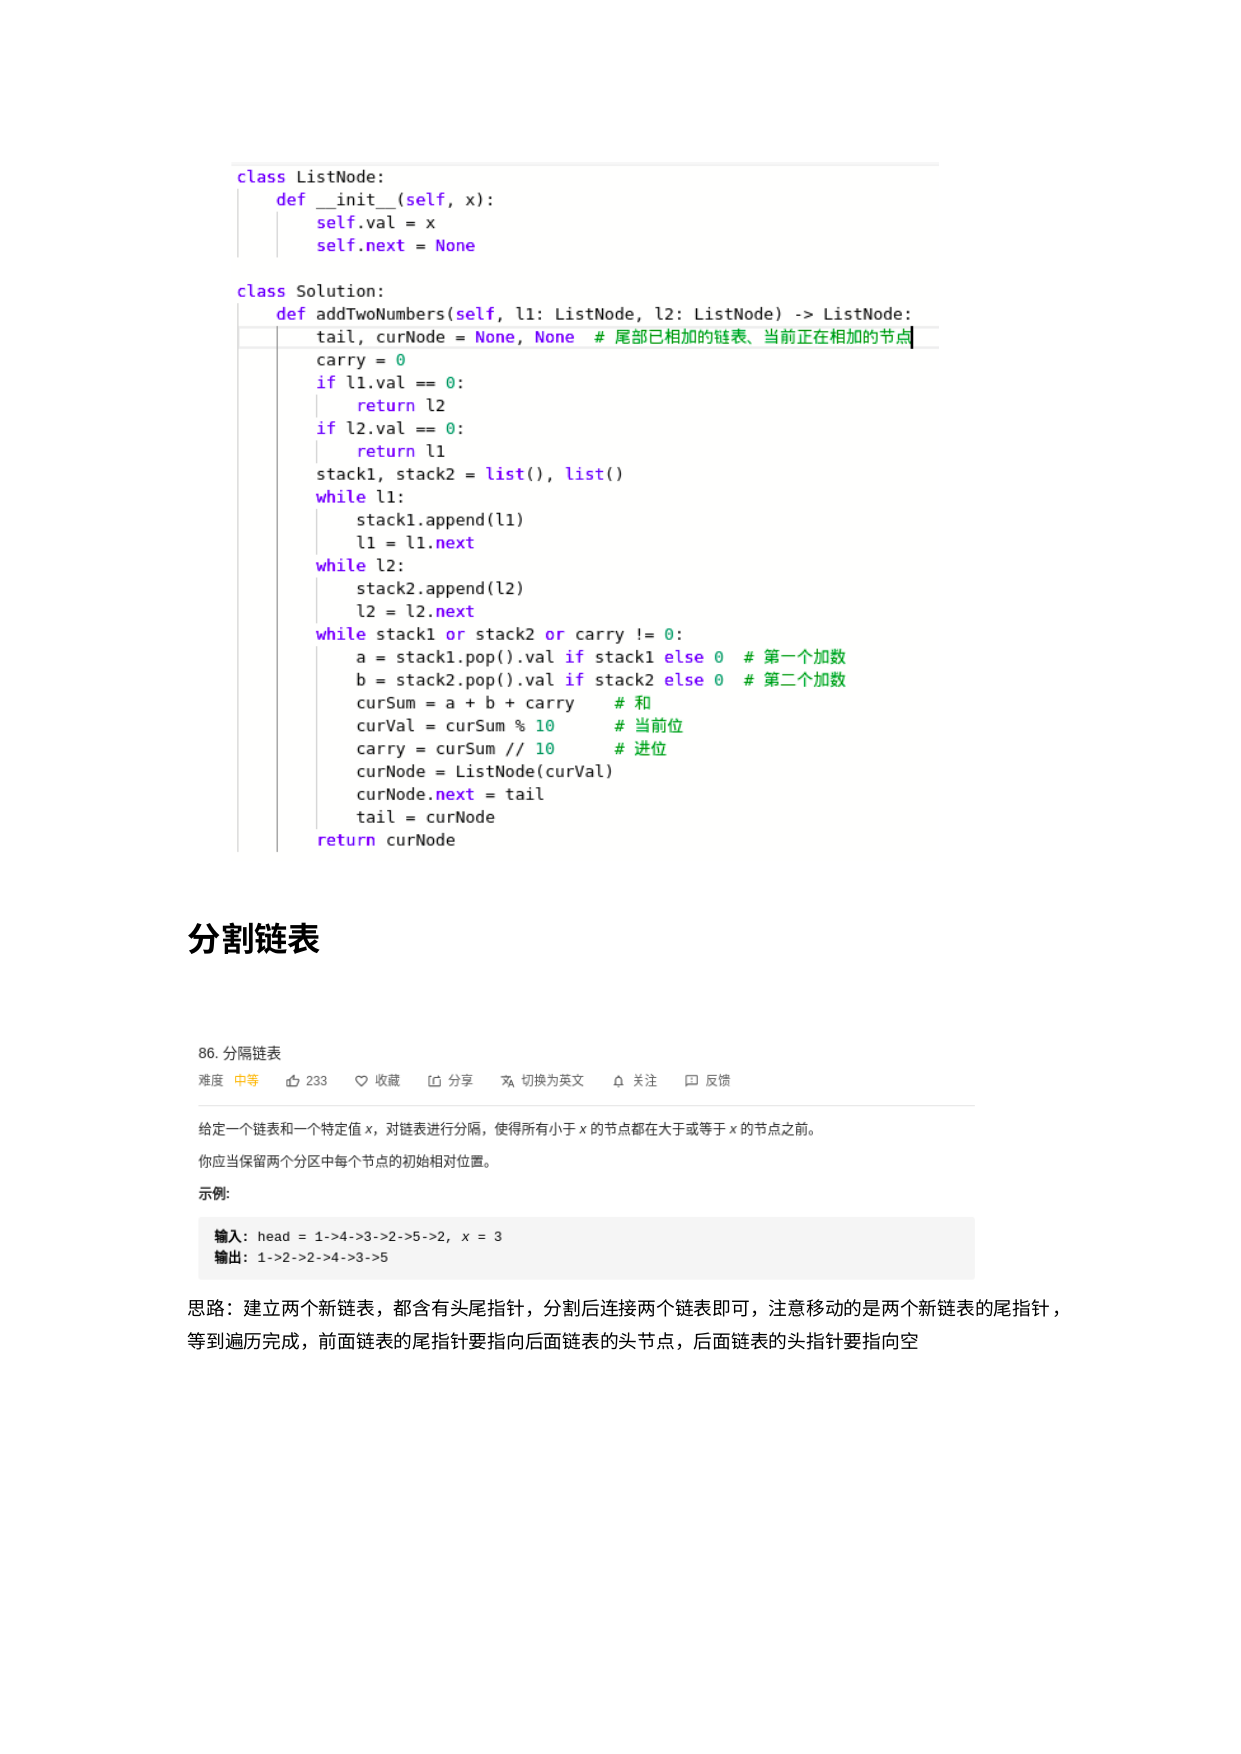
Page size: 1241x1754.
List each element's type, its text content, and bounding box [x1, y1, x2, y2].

picture [231, 162, 939, 861]
subtitle 分割链表 [187, 904, 1053, 969]
text 思路：建立两个新链表，都含有头尾指针，分割后连接两个链表即可，注意移动的是两个新链表的尾指针，等到遍历完成，前面链表的尾指针要指向后面链表的头节点，后面链表的头指针要指向空 [187, 1291, 1053, 1356]
picture [187, 1031, 978, 1287]
